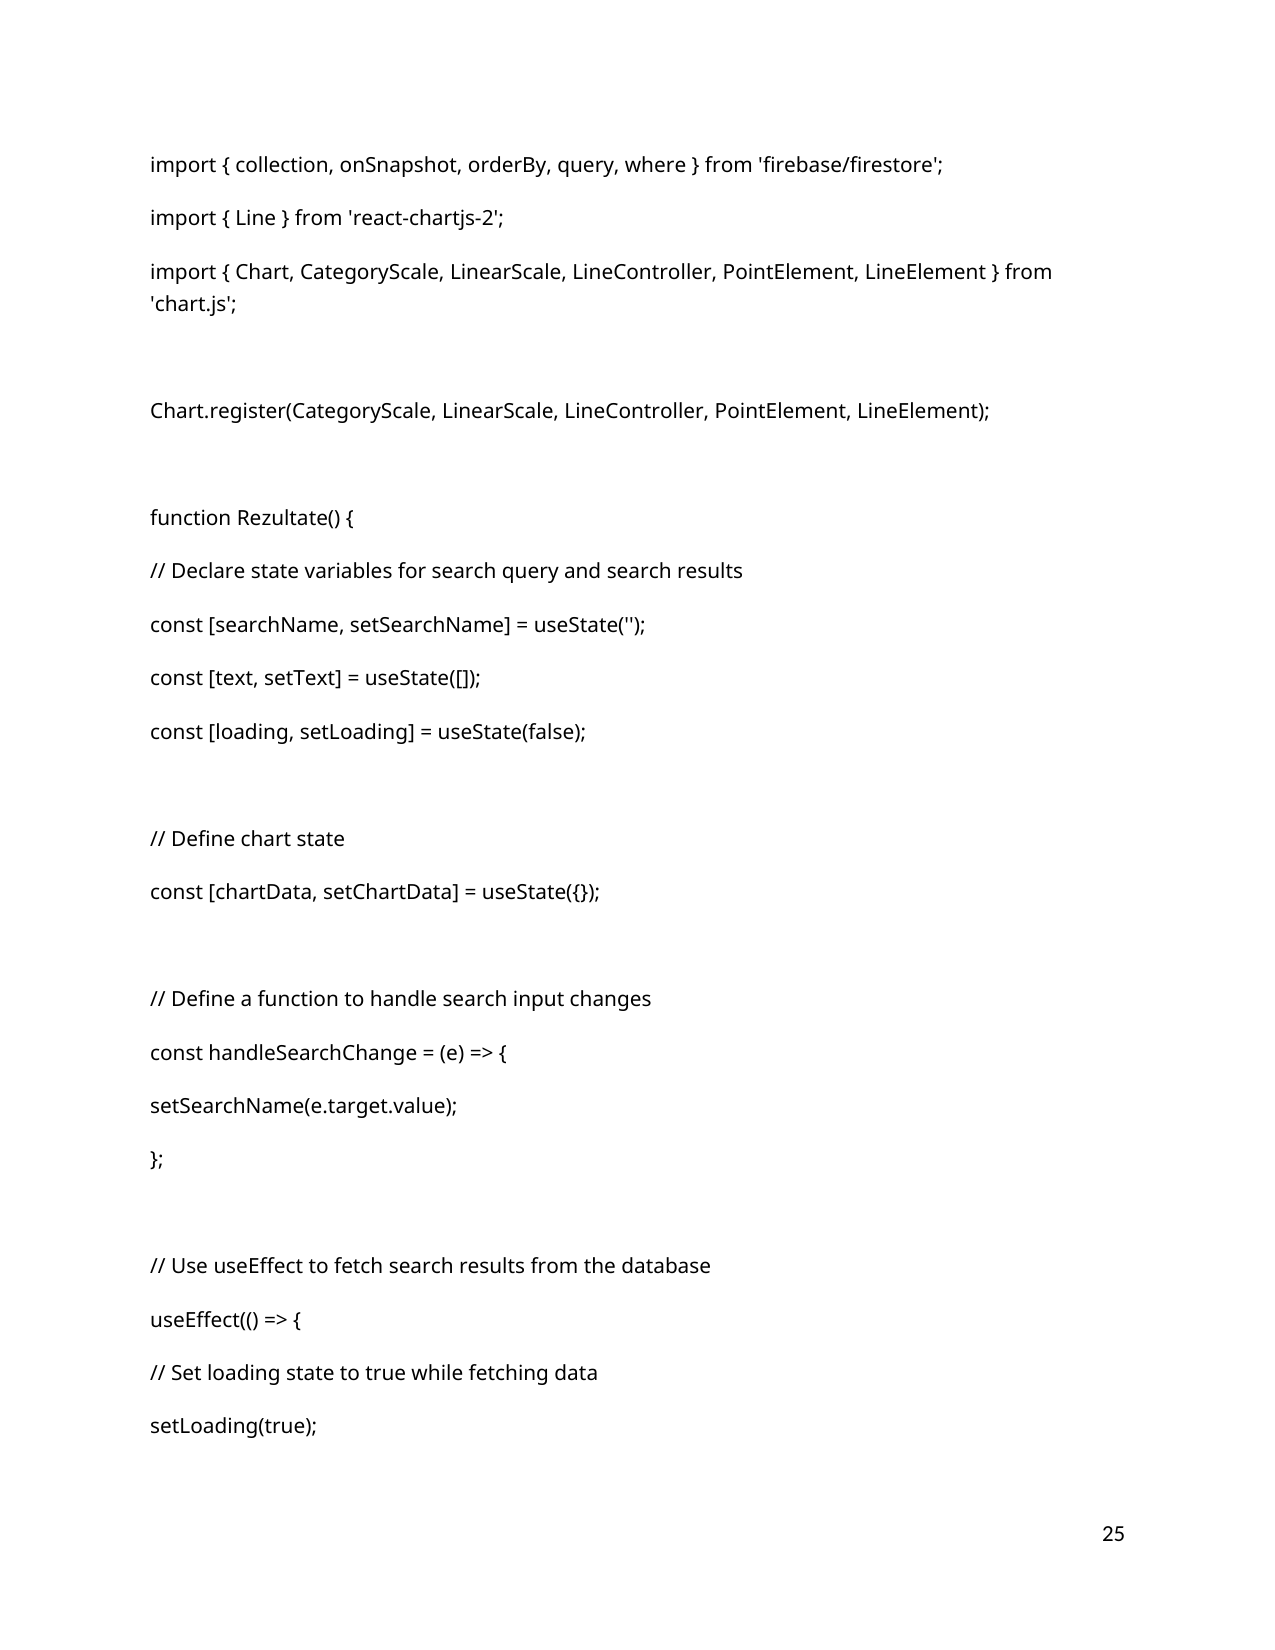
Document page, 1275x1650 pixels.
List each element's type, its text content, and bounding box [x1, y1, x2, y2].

text Chart.register(CategoryScale, LinearScale, LineController, PointElement, LineElement); [150, 396, 1125, 425]
text setSearchName(e.target.value); [150, 1091, 1125, 1119]
text // Declare state variables for search query and search results [150, 557, 1125, 585]
text useEffect(() => { [150, 1305, 1125, 1333]
text // Set loading state to true while fetching data [150, 1358, 1125, 1387]
text // Define a function to handle search input changes [150, 984, 1125, 1013]
text }; [150, 1144, 1125, 1173]
text const handleSearchChange = (e) => { [150, 1038, 1125, 1066]
text const [text, setText] = useState([]); [150, 663, 1125, 692]
text const [chartData, setChartData] = useState({}); [150, 877, 1125, 906]
text import { Chart, CategoryScale, LinearScale, LineController, PointElement, LineElement } from 'chart.js'; [150, 257, 1125, 318]
text function Rezultate() { [150, 503, 1125, 532]
text import { Line } from 'react-chartjs-2'; [150, 203, 1125, 232]
text // Define chart state [150, 824, 1125, 852]
text setLoading(true); [150, 1412, 1125, 1440]
text // Use useEffect to fetch search results from the database [150, 1251, 1125, 1280]
text import { collection, onSnapshot, orderBy, query, where } from 'firebase/firestore'; [150, 150, 1125, 178]
text const [searchName, setSearchName] = useState(''); [150, 610, 1125, 638]
text const [loading, setLoading] = useState(false); [150, 717, 1125, 745]
